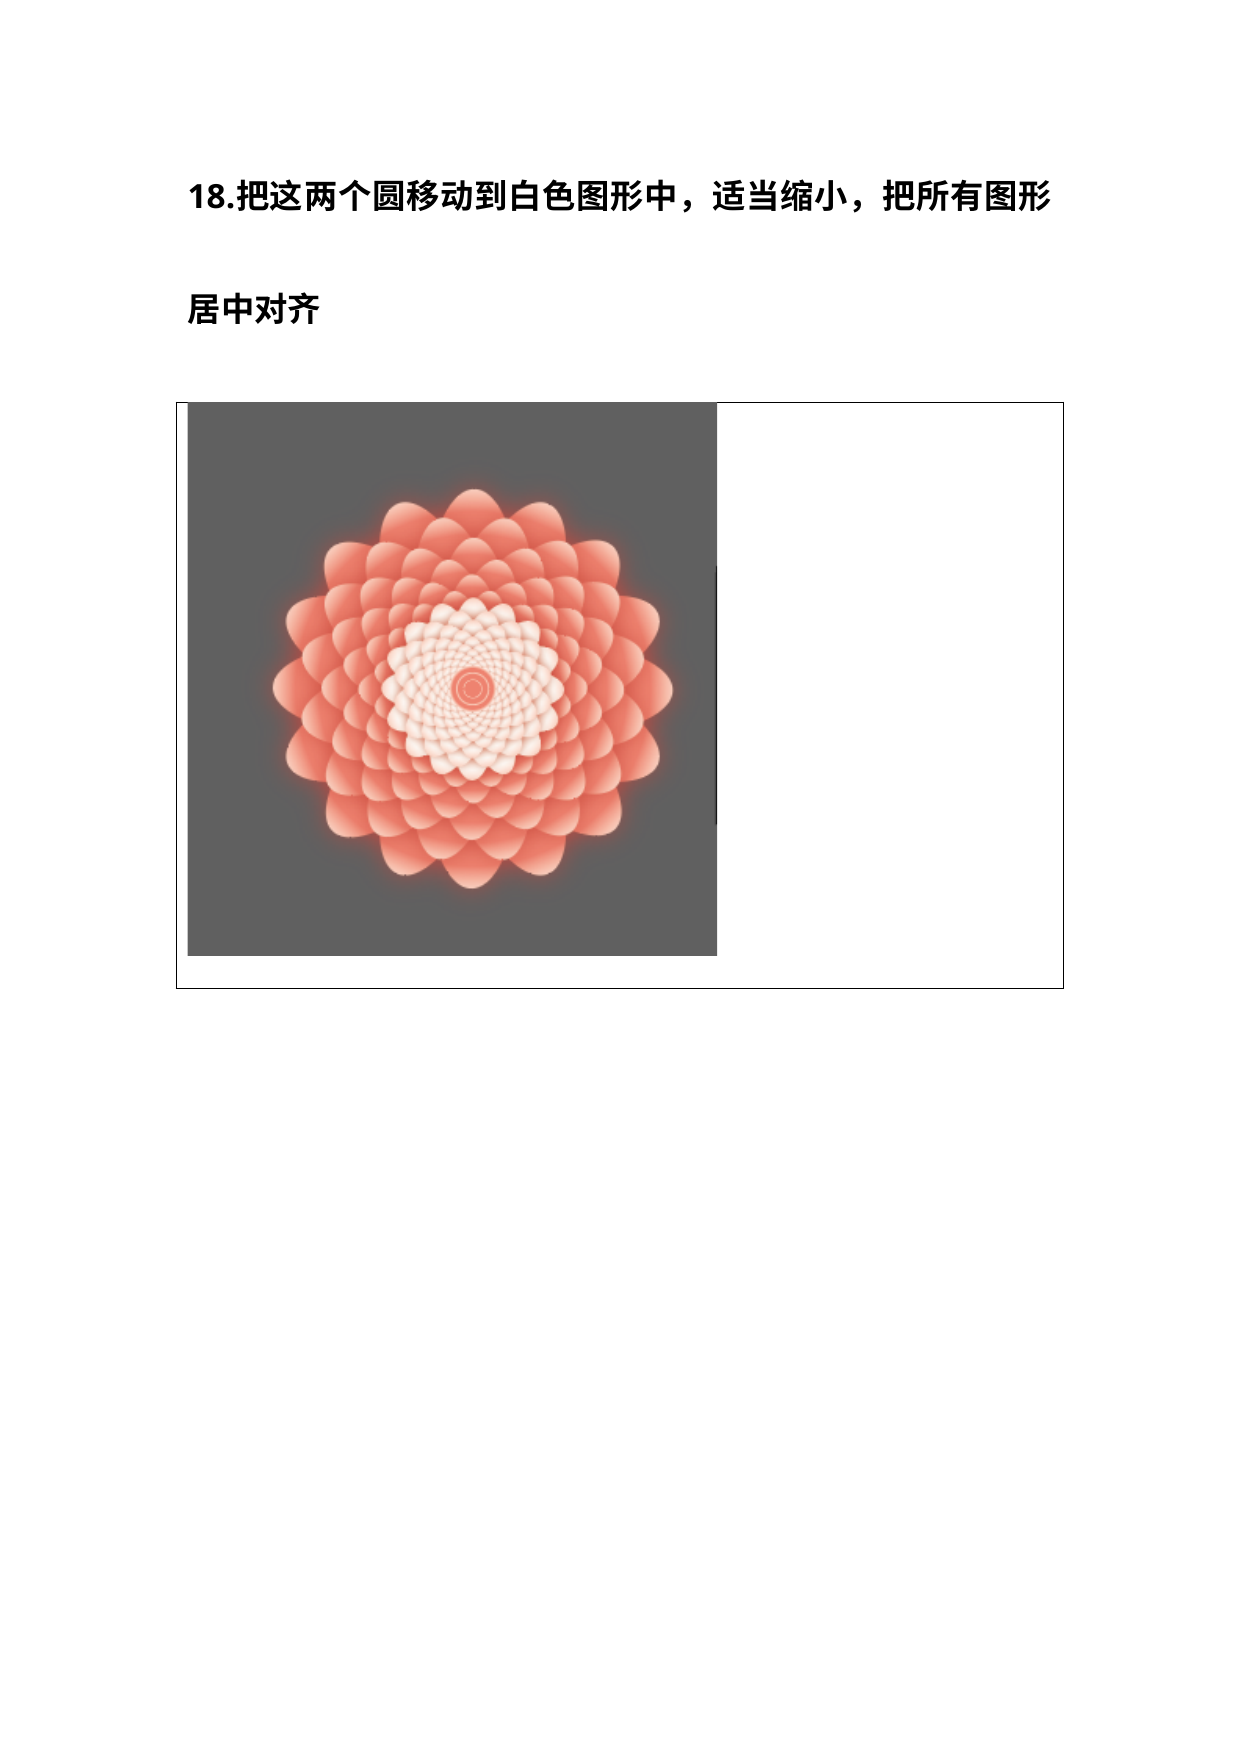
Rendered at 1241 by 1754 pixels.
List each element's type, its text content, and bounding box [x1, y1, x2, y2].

table_header [177, 403, 1063, 988]
picture [187, 402, 718, 956]
subtitle 18.把这两个圆移动到白色图形中，适当缩小，把所有图形居中对齐 [187, 162, 1053, 339]
